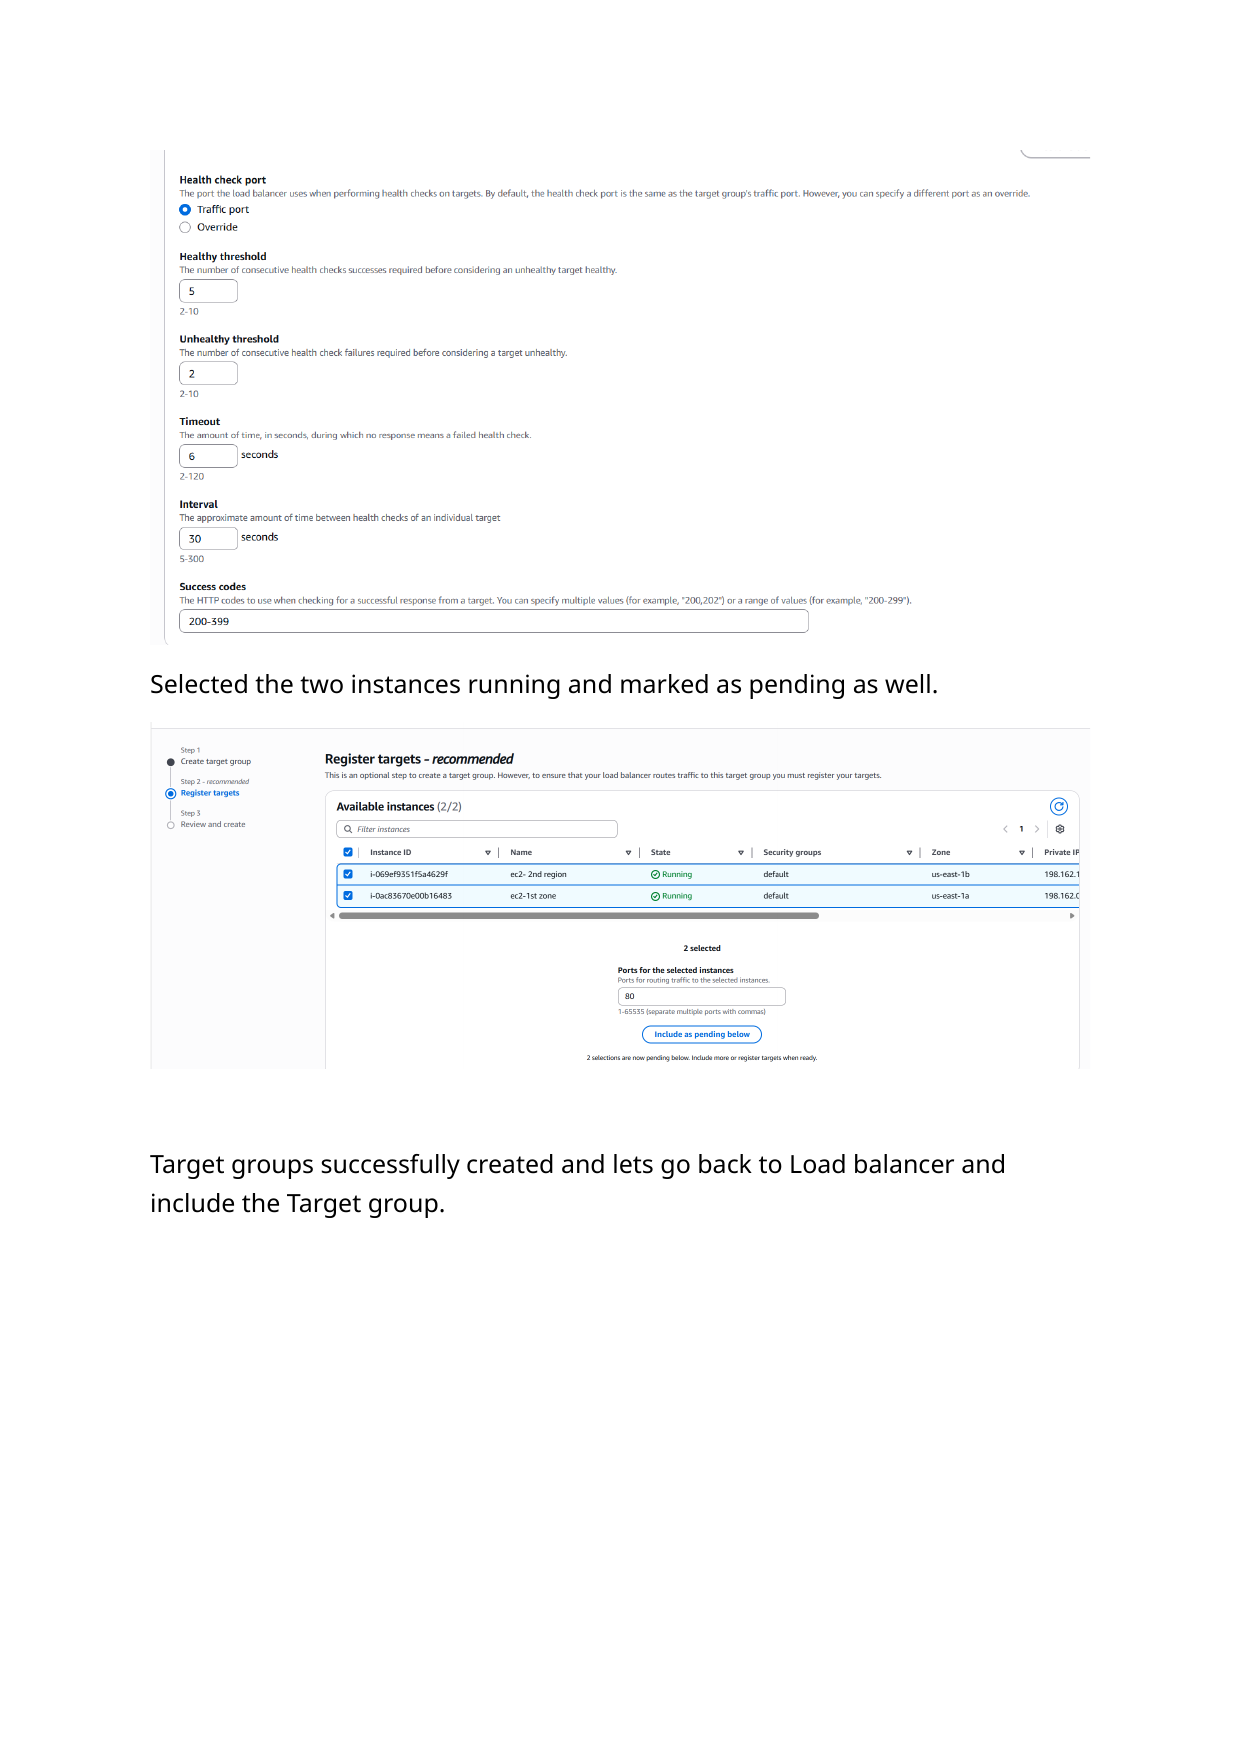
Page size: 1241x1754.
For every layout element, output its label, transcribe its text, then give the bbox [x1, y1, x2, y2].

picture [150, 722, 1091, 1069]
text Selected the two instances running and marked as pending as well. [150, 667, 1090, 701]
picture [150, 150, 1091, 645]
text Target groups successfully created and lets go back to Load balancer and include the Target group. [150, 1146, 1090, 1219]
